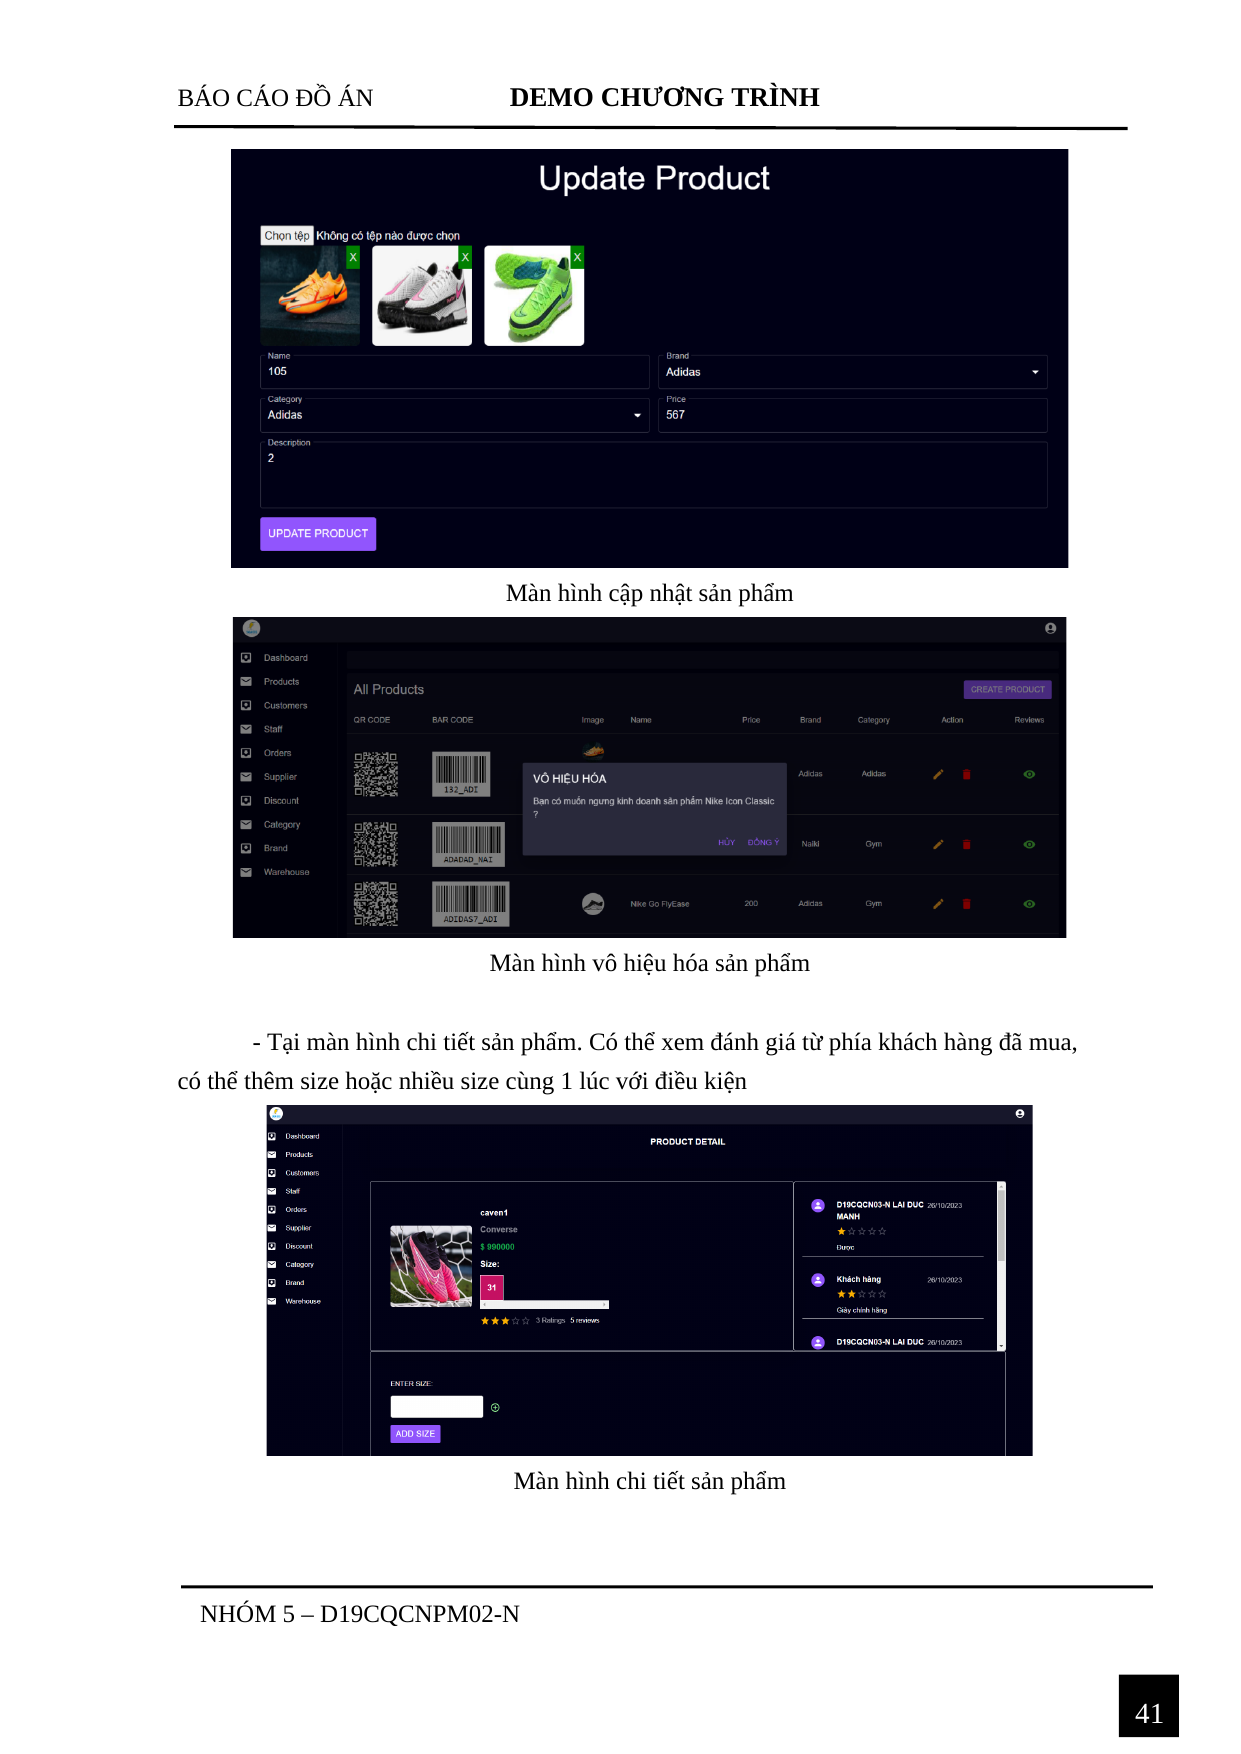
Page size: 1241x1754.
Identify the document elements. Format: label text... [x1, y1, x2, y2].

text Màn hình vô hiệu hóa sản phẩm [177, 948, 1122, 977]
text có thể thêm size hoặc nhiều size cùng 1 lúc với điều kiện [177, 1066, 1122, 1095]
picture [232, 617, 1067, 938]
picture [231, 149, 1069, 568]
text - Tại màn hình chi tiết sản phẩm. Có thể xem đánh giá từ phía khách hàng đã mua, [177, 1027, 1122, 1056]
text Màn hình cập nhật sản phẩm [177, 578, 1122, 607]
text Màn hình chi tiết sản phẩm [177, 1466, 1122, 1494]
picture [266, 1105, 1033, 1456]
